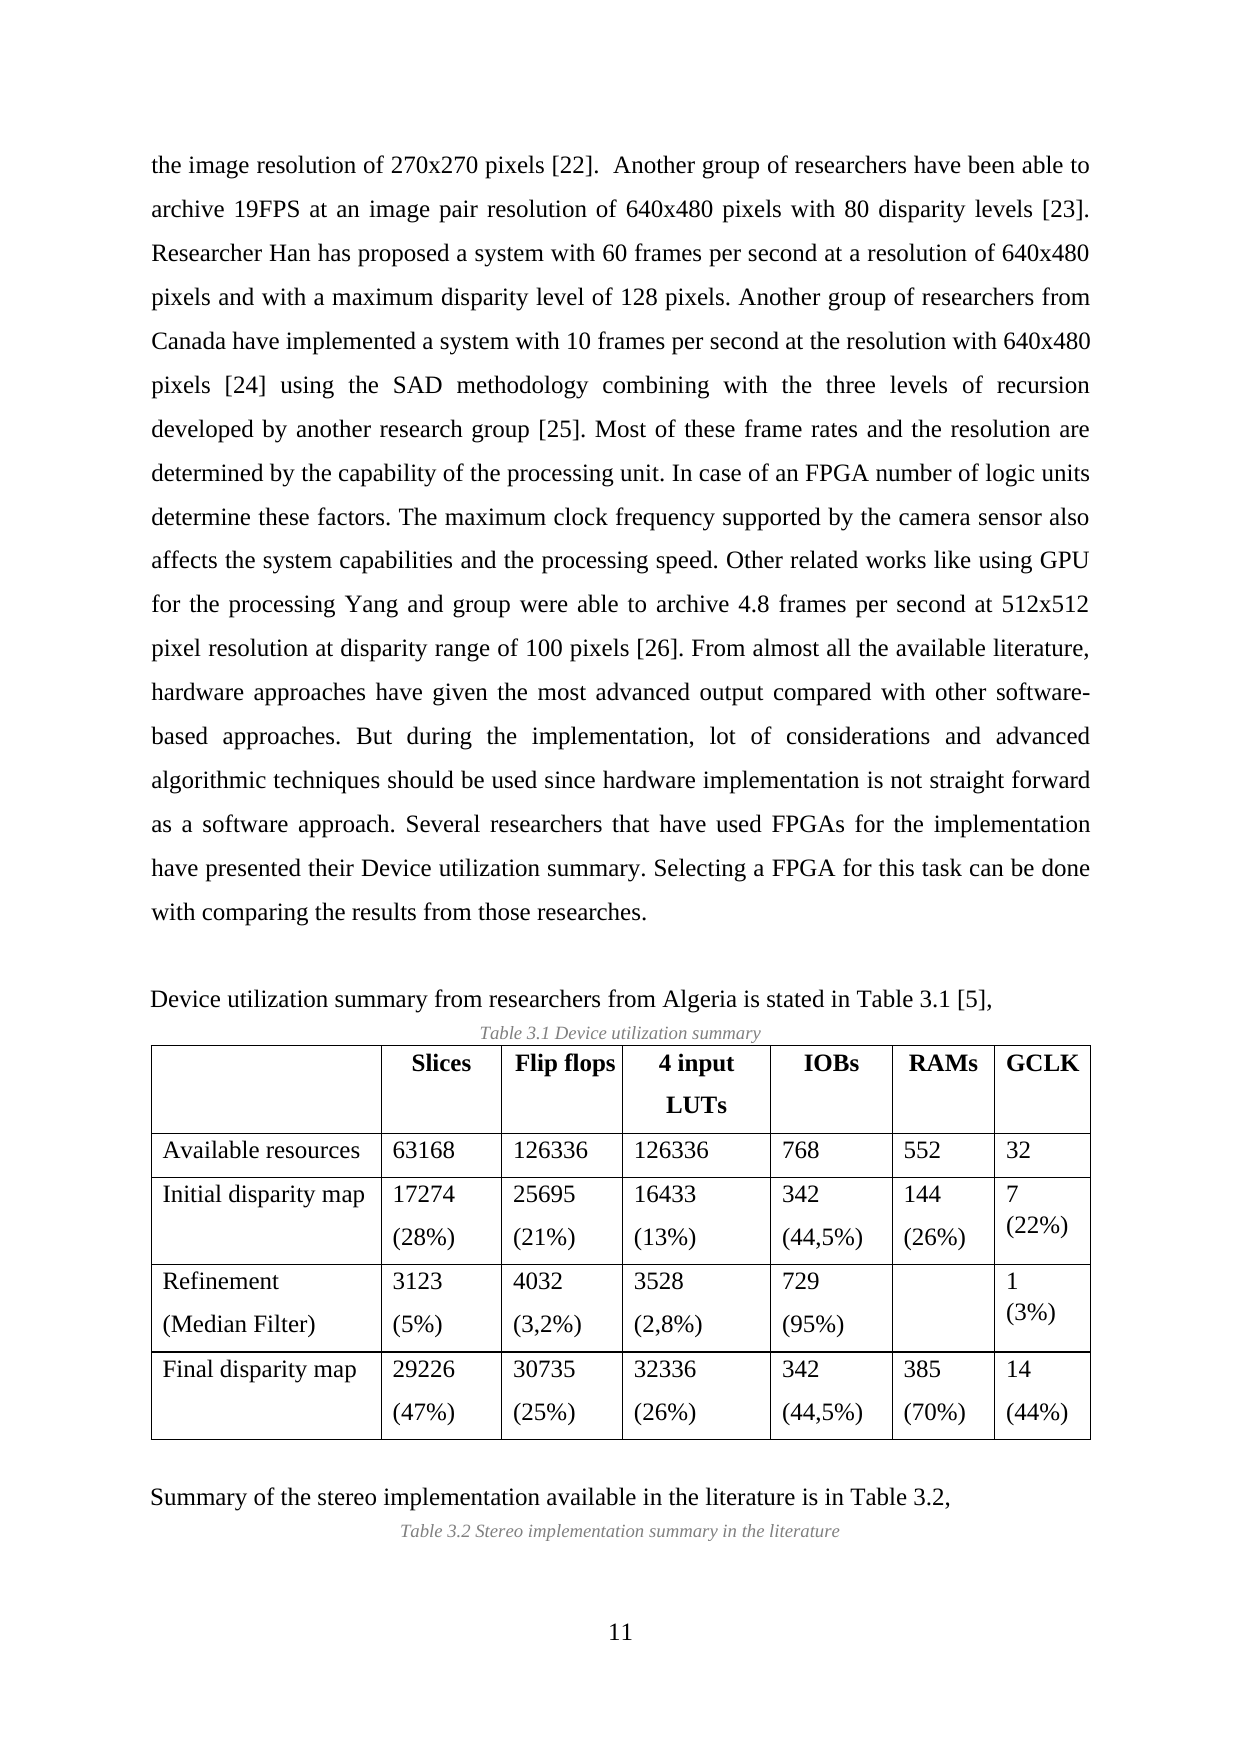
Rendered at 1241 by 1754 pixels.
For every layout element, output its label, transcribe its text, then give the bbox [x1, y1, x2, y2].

table_cell Final disparity map [152, 1353, 381, 1439]
table_cell 14 (44%) [995, 1353, 1090, 1439]
table_cell [893, 1265, 994, 1351]
table_cell 552 [893, 1134, 994, 1177]
table_cell 1 (3%) [995, 1265, 1090, 1351]
table_cell 729 (95%) [771, 1265, 892, 1351]
table_cell Initial disparity map [152, 1178, 381, 1264]
table_cell 385 (70%) [893, 1353, 994, 1439]
table_cell 126336 [502, 1134, 622, 1177]
table_cell 342 (44,5%) [771, 1353, 892, 1439]
table_header IOBs [771, 1046, 892, 1133]
table_header Flip flops [502, 1046, 622, 1133]
table_cell 17274 (28%) [382, 1178, 501, 1264]
table_cell 30735 (25%) [502, 1353, 622, 1439]
table_cell 4032 (3,2%) [502, 1265, 622, 1351]
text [150, 150, 1091, 926]
text Table 3.1 Device utilization summary [150, 1022, 1090, 1043]
text Device utilization summary from researchers from Algeria is stated in Table 3.1 [5], [150, 984, 1091, 1013]
table_header [152, 1046, 381, 1133]
table_cell 768 [771, 1134, 892, 1177]
table_header Slices [382, 1046, 501, 1133]
table_cell Refinement (Median Filter) [152, 1265, 381, 1351]
table_header 4 input LUTs [623, 1046, 770, 1133]
table_cell 3528 (2,8%) [623, 1265, 770, 1351]
table_cell 144 (26%) [893, 1178, 994, 1264]
table_cell 63168 [382, 1134, 501, 1177]
table_cell 7 (22%) [995, 1178, 1090, 1264]
table_cell Available resources [152, 1134, 381, 1177]
text Summary of the stereo implementation available in the literature is in Table 3.2, [150, 1482, 1091, 1511]
table_cell 32336 (26%) [623, 1353, 770, 1439]
table_cell 16433 (13%) [623, 1178, 770, 1264]
table_cell 25695 (21%) [502, 1178, 622, 1264]
table_header GCLK [995, 1046, 1090, 1133]
table_header RAMs [893, 1046, 994, 1133]
table_cell 32 [995, 1134, 1090, 1177]
text Table 3.2 Stereo implementation summary in the literature [150, 1520, 1090, 1542]
table_cell 29226 (47%) [382, 1353, 501, 1439]
table_cell 342 (44,5%) [771, 1178, 892, 1264]
table_cell 3123 (5%) [382, 1265, 501, 1351]
table_cell 126336 [623, 1134, 770, 1177]
